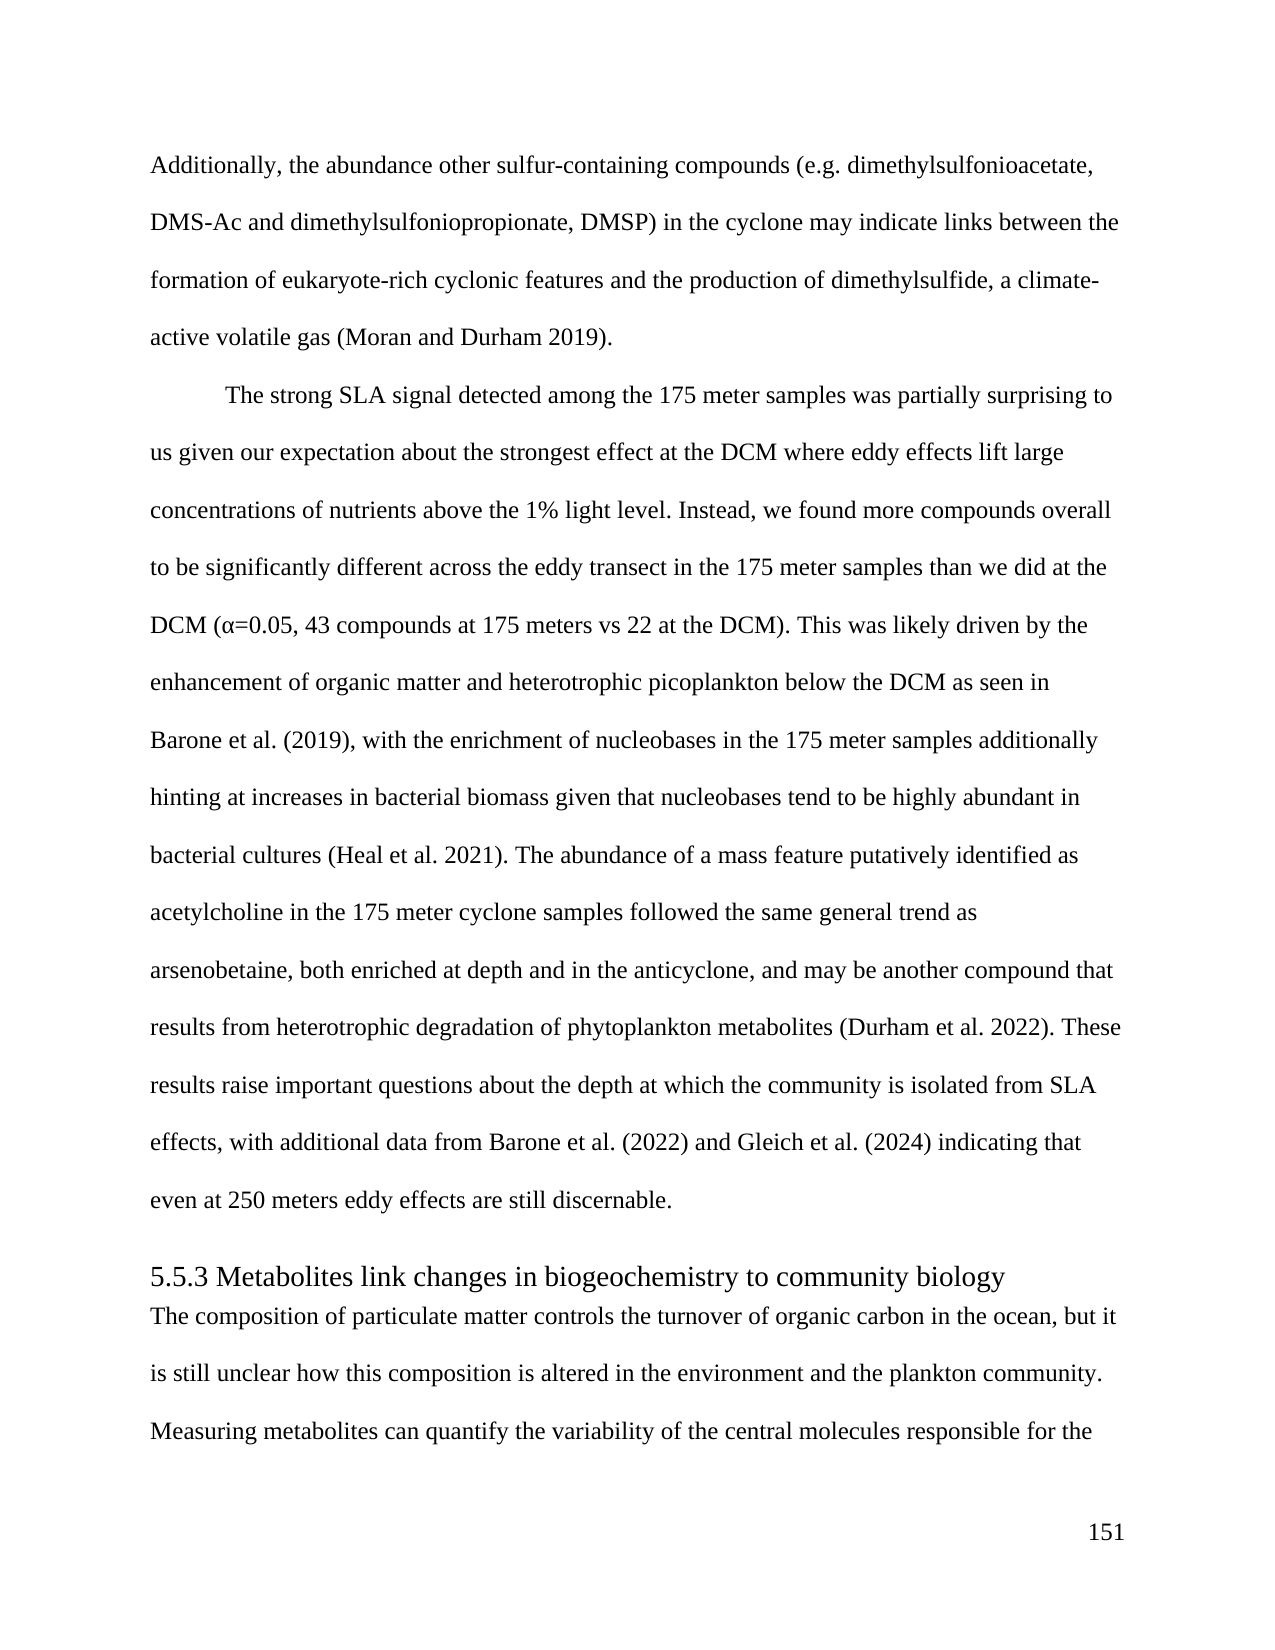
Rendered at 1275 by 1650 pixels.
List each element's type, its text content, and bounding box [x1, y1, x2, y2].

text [150, 150, 1125, 351]
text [150, 1301, 1125, 1445]
subtitle 5.5.3 Metabolites link changes in biogeochemistry to community biology [150, 1259, 1125, 1293]
text The strong SLA signal detected among the 175 meter samples was partially surprising to us given our expectation about the strongest effect at the DCM where eddy effects lift large concentrations of nutrients above the 1% light level. Instead, we found more compounds overall to be significantly different across the eddy transect in the 175 meter samples than we did at the DCM (α=0.05, 43 compounds at 175 meters vs 22 at the DCM). This was likely driven by the enhancement of organic matter and heterotrophic picoplankton below the DCM as seen in Barone et al. (2019), with the enrichment of nucleobases in the 175 meter samples additionally hinting at increases in bacterial biomass given that nucleobases tend to be highly abundant in bacterial cultures (Heal et al. 2021). The abundance of a mass feature putatively identified as acetylcholine in the 175 meter cyclone samples followed the same general trend as arsenobetaine, both enriched at depth and in the anticyclone, and may be another compound that results from heterotrophic degradation of phytoplankton metabolites (Durham et al. 2022). These results raise important questions about the depth at which the community is isolated from SLA effects, with additional data from Barone et al. (2022) and Gleich et al. (2024) indicating that even at 250 meters eddy effects are still discernable. [150, 380, 1125, 1214]
